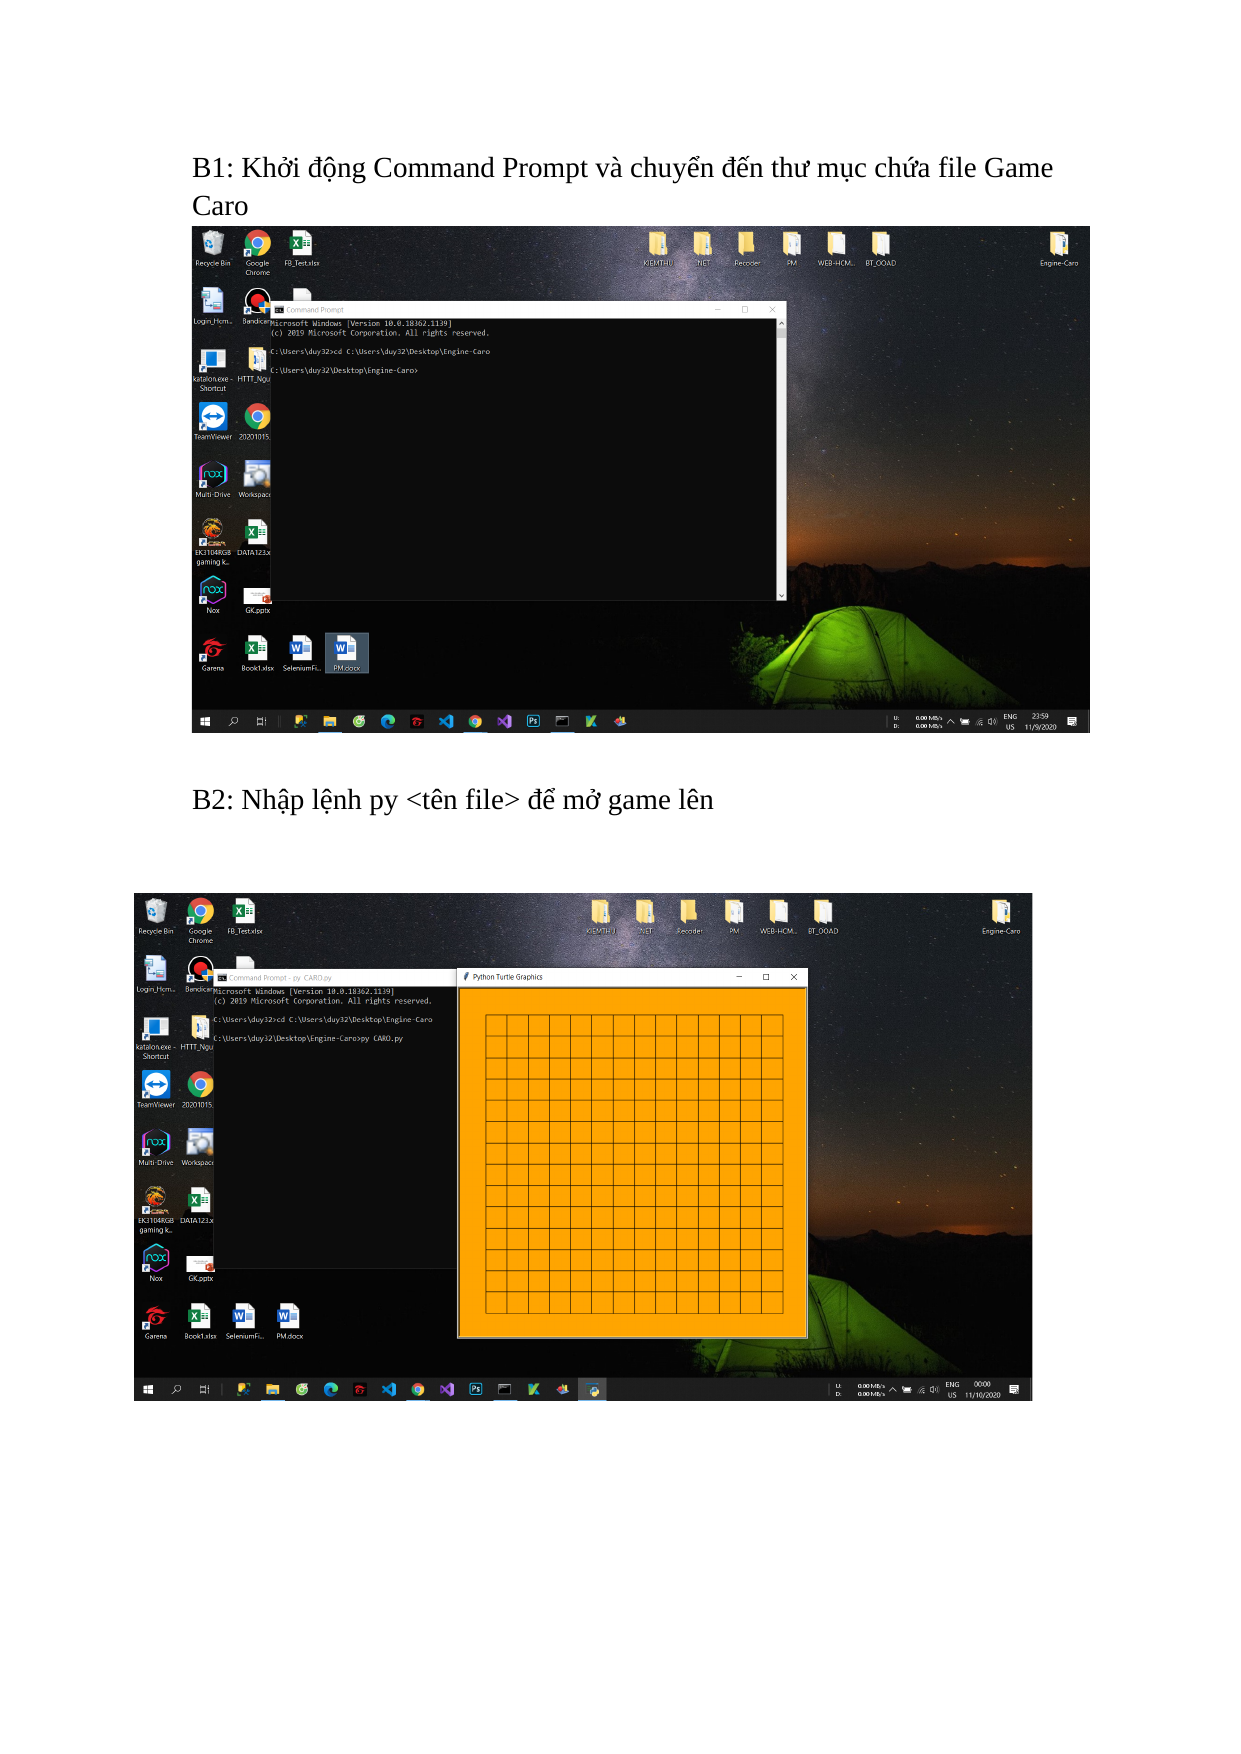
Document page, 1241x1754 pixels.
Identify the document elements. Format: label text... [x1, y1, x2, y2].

text B1: Khởi động Command Prompt và chuyển đến thư mục chứa file Game Caro [192, 150, 1090, 226]
picture [191, 226, 1090, 733]
picture [134, 893, 1033, 1401]
text B2: Nhập lệnh py <tên file> để mở game lên [192, 782, 1090, 816]
